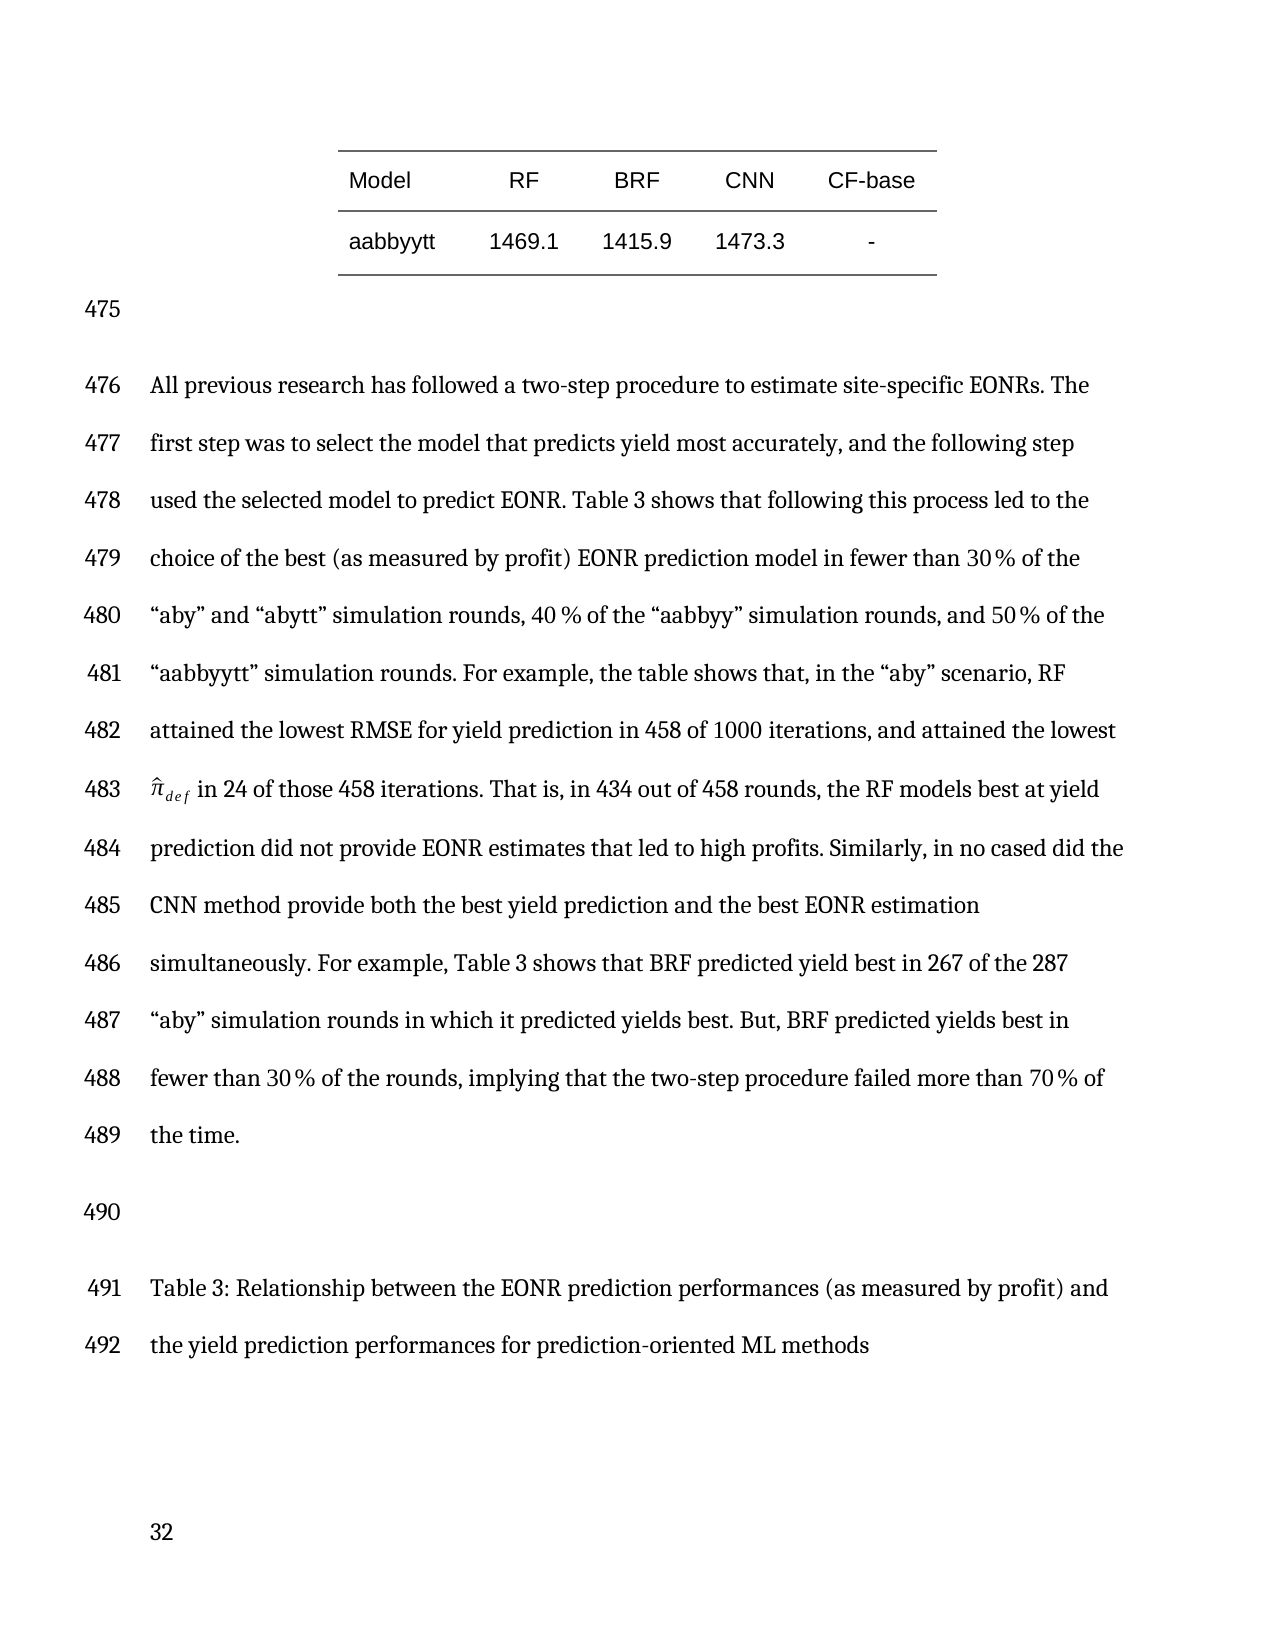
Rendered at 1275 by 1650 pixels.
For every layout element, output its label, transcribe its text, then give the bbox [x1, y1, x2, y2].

table_header BRF [580, 152, 693, 210]
table_header RF [468, 152, 580, 210]
text Table 3: Relationship between the EONR prediction performances (as measured by profit) and the yield prediction performances for prediction-oriented ML methods [150, 1274, 1125, 1360]
table_cell aabbyytt [338, 212, 467, 274]
text All previous research has followed a two-step procedure to estimate site-specific EONRs. The first step was to select the model that predicts yield most accurately, and the following step used the selected model to predict EONR. Table 3 shows that following this process led to the choice of the best (as measured by profit) EONR prediction model in fewer than of the “aby” and “abytt” simulation rounds, of the “aabbyy” simulation rounds, and of the “aabbyytt” simulation rounds. For example, the table shows that, in the “aby” scenario, RF attained the lowest RMSE for yield prediction in 458 of iterations, and attained the lowest in 24 of those 458 iterations. That is, in 434 out of 458 rounds, the RF models best at yield prediction did not provide EONR estimates that led to high profits. Similarly, in no cased did the CNN method provide both the best yield prediction and the best EONR estimation simultaneously. For example, Table 3 shows that BRF predicted yield best in 267 of the 287 “aby” simulation rounds in which it predicted yields best. But, BRF predicted yields best in fewer than of the rounds, implying that the two-step procedure failed more than of the time. [150, 371, 1125, 1150]
table_header Model [338, 152, 467, 210]
table_cell 1415.9 [580, 212, 693, 274]
table_cell 1469.1 [468, 212, 580, 274]
table_cell 1473.3 [693, 212, 806, 274]
table_header CF-base [806, 152, 937, 210]
table_header CNN [693, 152, 806, 210]
table_cell - [806, 212, 937, 274]
